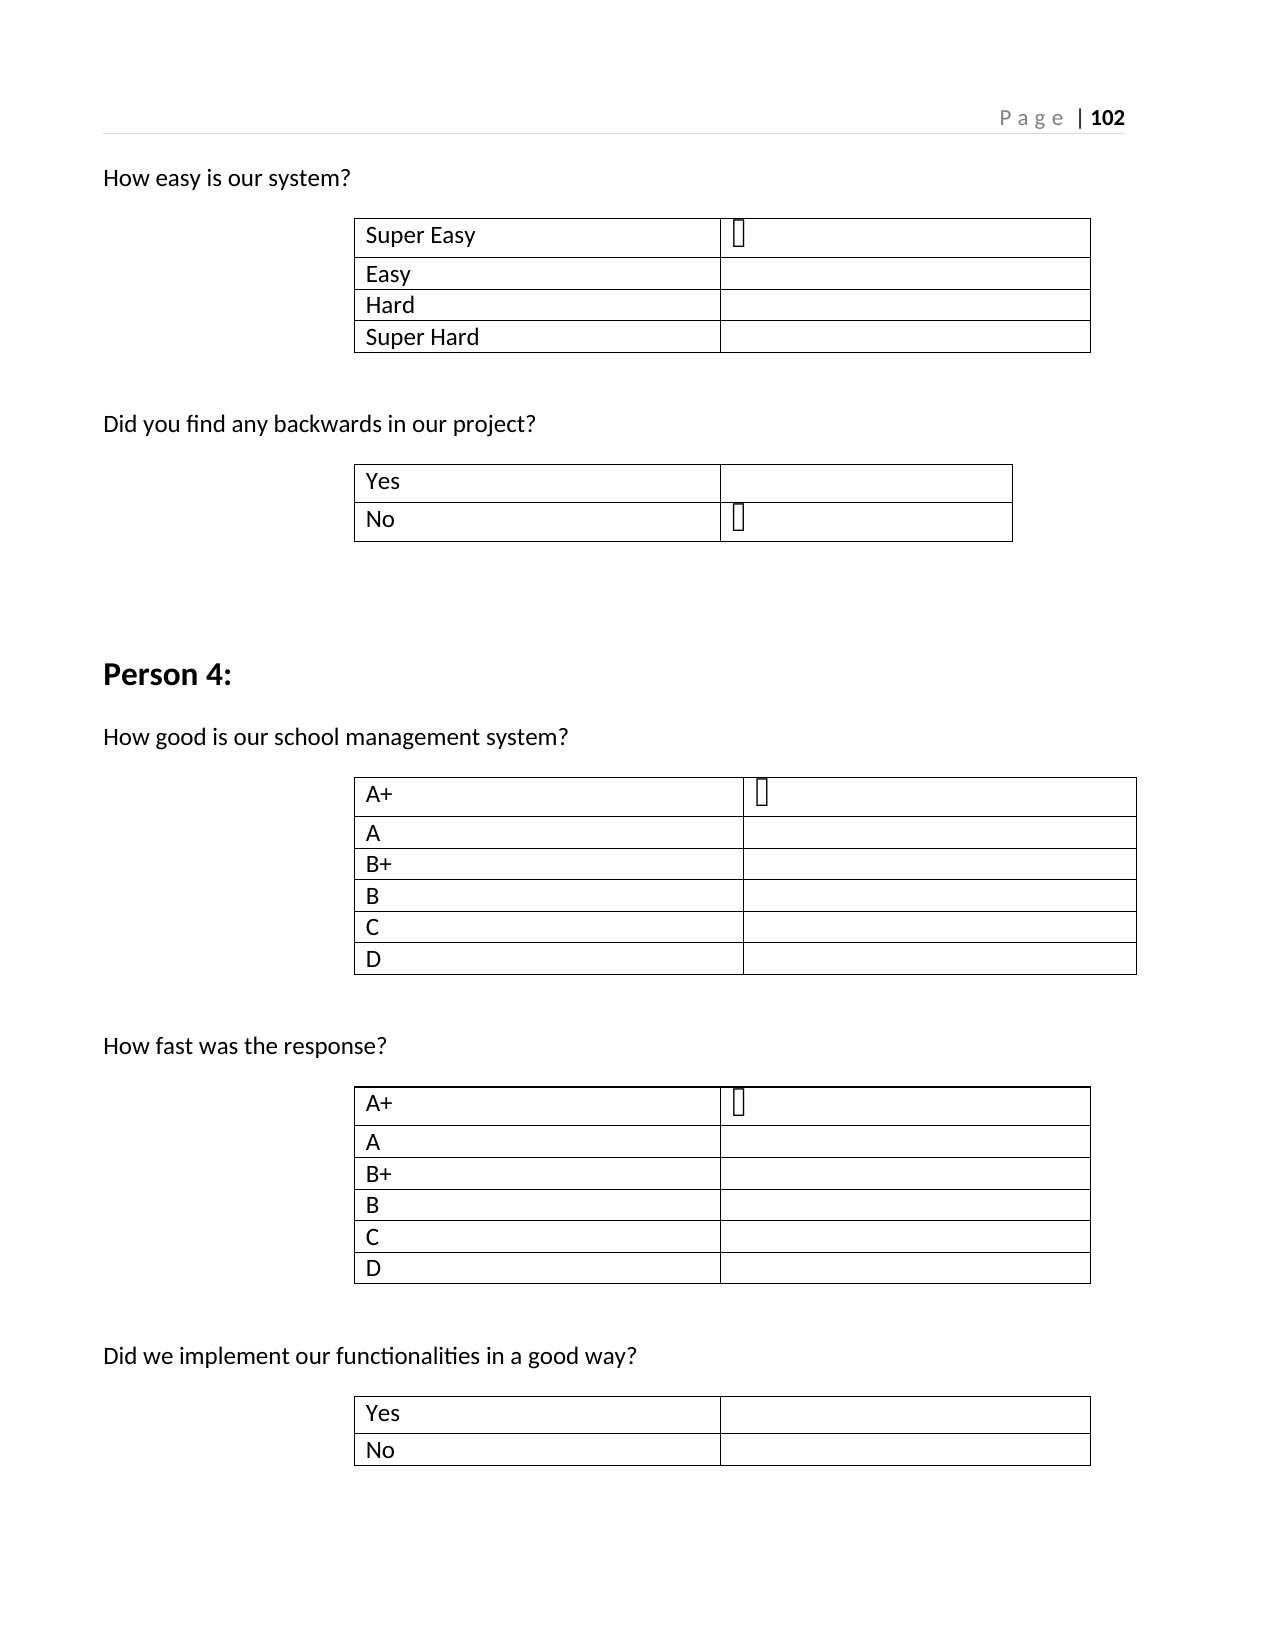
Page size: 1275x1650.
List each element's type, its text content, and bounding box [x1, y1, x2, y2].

table_header Yes [355, 465, 720, 502]
table_cell [721, 258, 1090, 288]
table_cell [721, 1221, 1090, 1252]
table_cell [721, 290, 1090, 320]
table_cell [744, 849, 1136, 879]
table_cell Easy [355, 258, 720, 288]
table_cell [744, 817, 1136, 847]
table_cell C [355, 912, 743, 942]
table_cell Super Hard [355, 321, 720, 352]
table_cell D [355, 1253, 720, 1283]
text How easy is our system? [103, 162, 1125, 193]
table_header [721, 219, 1090, 257]
table_cell D [355, 943, 743, 974]
table_cell B [355, 1190, 720, 1220]
text Person 4: [103, 653, 1125, 694]
table_cell [744, 943, 1136, 974]
table_cell Hard [355, 290, 720, 320]
table_header A+ [355, 1088, 720, 1125]
table_header A+ [355, 778, 743, 816]
text How fast was the response? [103, 1031, 1125, 1061]
table_cell [721, 1158, 1090, 1188]
text Did we implement our functionalities in a good way? [103, 1340, 1125, 1371]
table_header Super Easy [355, 219, 720, 257]
table_cell No [355, 503, 720, 541]
table_cell [721, 1126, 1090, 1157]
table_cell B+ [355, 849, 743, 879]
table_cell [721, 321, 1090, 352]
text Did you find any backwards in our project? [103, 408, 1125, 439]
table_header [721, 1397, 1090, 1433]
table_cell B [355, 880, 743, 911]
table_cell B+ [355, 1158, 720, 1188]
table_header [744, 778, 1136, 816]
table_cell [721, 1190, 1090, 1220]
table_cell A [355, 1126, 720, 1157]
table_cell [721, 503, 1012, 541]
table_cell [744, 912, 1136, 942]
table_header Yes [355, 1397, 720, 1433]
table_cell C [355, 1221, 720, 1252]
table_cell No [355, 1434, 720, 1465]
text How good is our school management system? [103, 721, 1125, 752]
table_cell [744, 880, 1136, 911]
table_header [721, 465, 1012, 502]
table_header [721, 1088, 1090, 1125]
table_cell [721, 1253, 1090, 1283]
table_cell A [355, 817, 743, 847]
table_cell [721, 1434, 1090, 1465]
